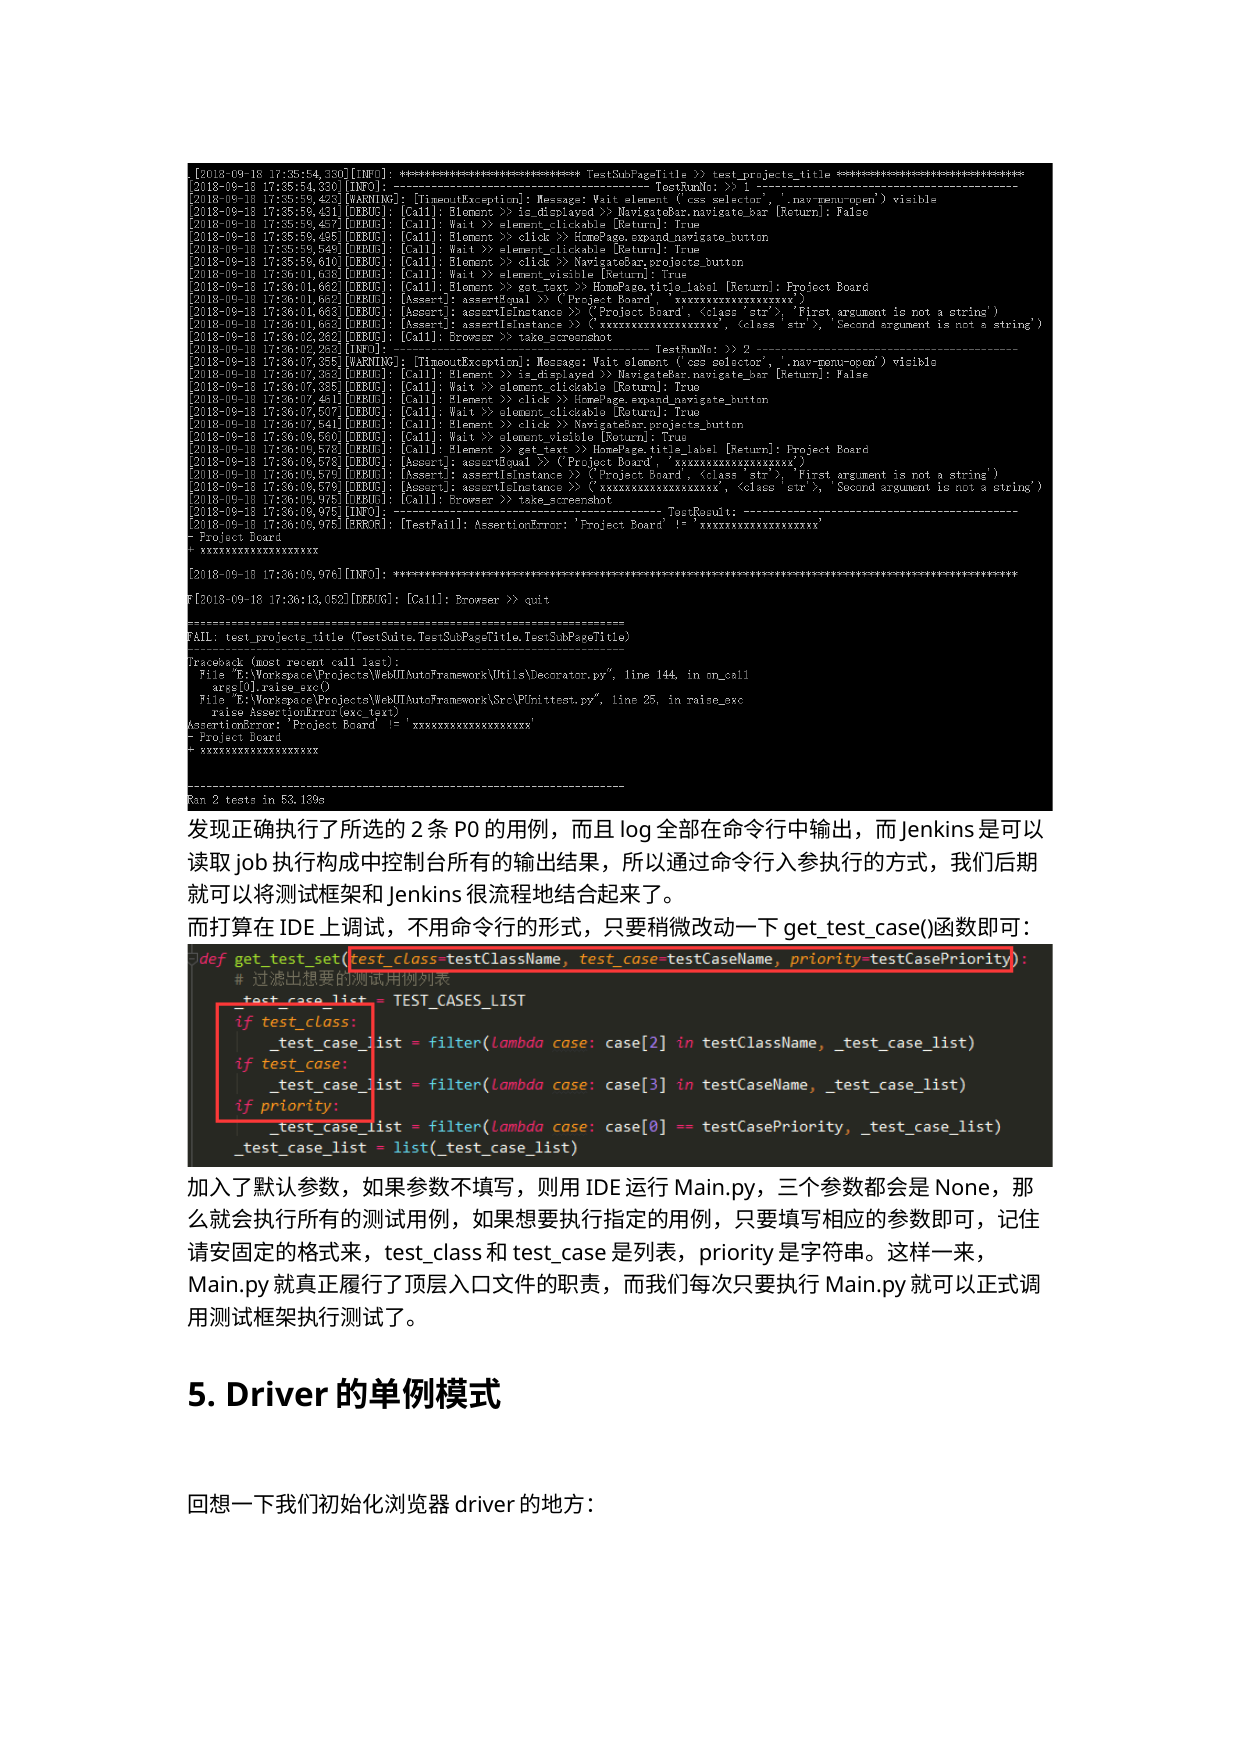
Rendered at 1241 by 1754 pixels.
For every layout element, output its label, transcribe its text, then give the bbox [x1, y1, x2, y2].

text 发现正确执行了所选的2条P0的用例，而且log全部在命令行中输出，而Jenkins是可以读取job执行构成中控制台所有的输出结果，所以通过命令行入参执行的方式，我们后期就可以将测试框架和Jenkins很流程地结合起来了。 [187, 812, 1053, 909]
picture [187, 163, 1053, 811]
subtitle Driver的单例模式 [187, 1359, 1053, 1424]
text 回想一下我们初始化浏览器driver的地方： [187, 1486, 1053, 1519]
text 加入了默认参数，如果参数不填写，则用IDE运行Main.py，三个参数都会是None，那么就会执行所有的测试用例，如果想要执行指定的用例，只要填写相应的参数即可，记住请安固定的格式来，test_class和test_case是列表，priority是字符串。这样一来，Main.py就真正履行了顶层入口文件的职责，而我们每次只要执行Main.py就可以正式调用测试框架执行测试了。 [187, 1169, 1053, 1332]
picture [187, 944, 1053, 1167]
text 而打算在IDE上调试，不用命令行的形式，只要稍微改动一下get_test_case()函数即可： [187, 909, 1053, 942]
